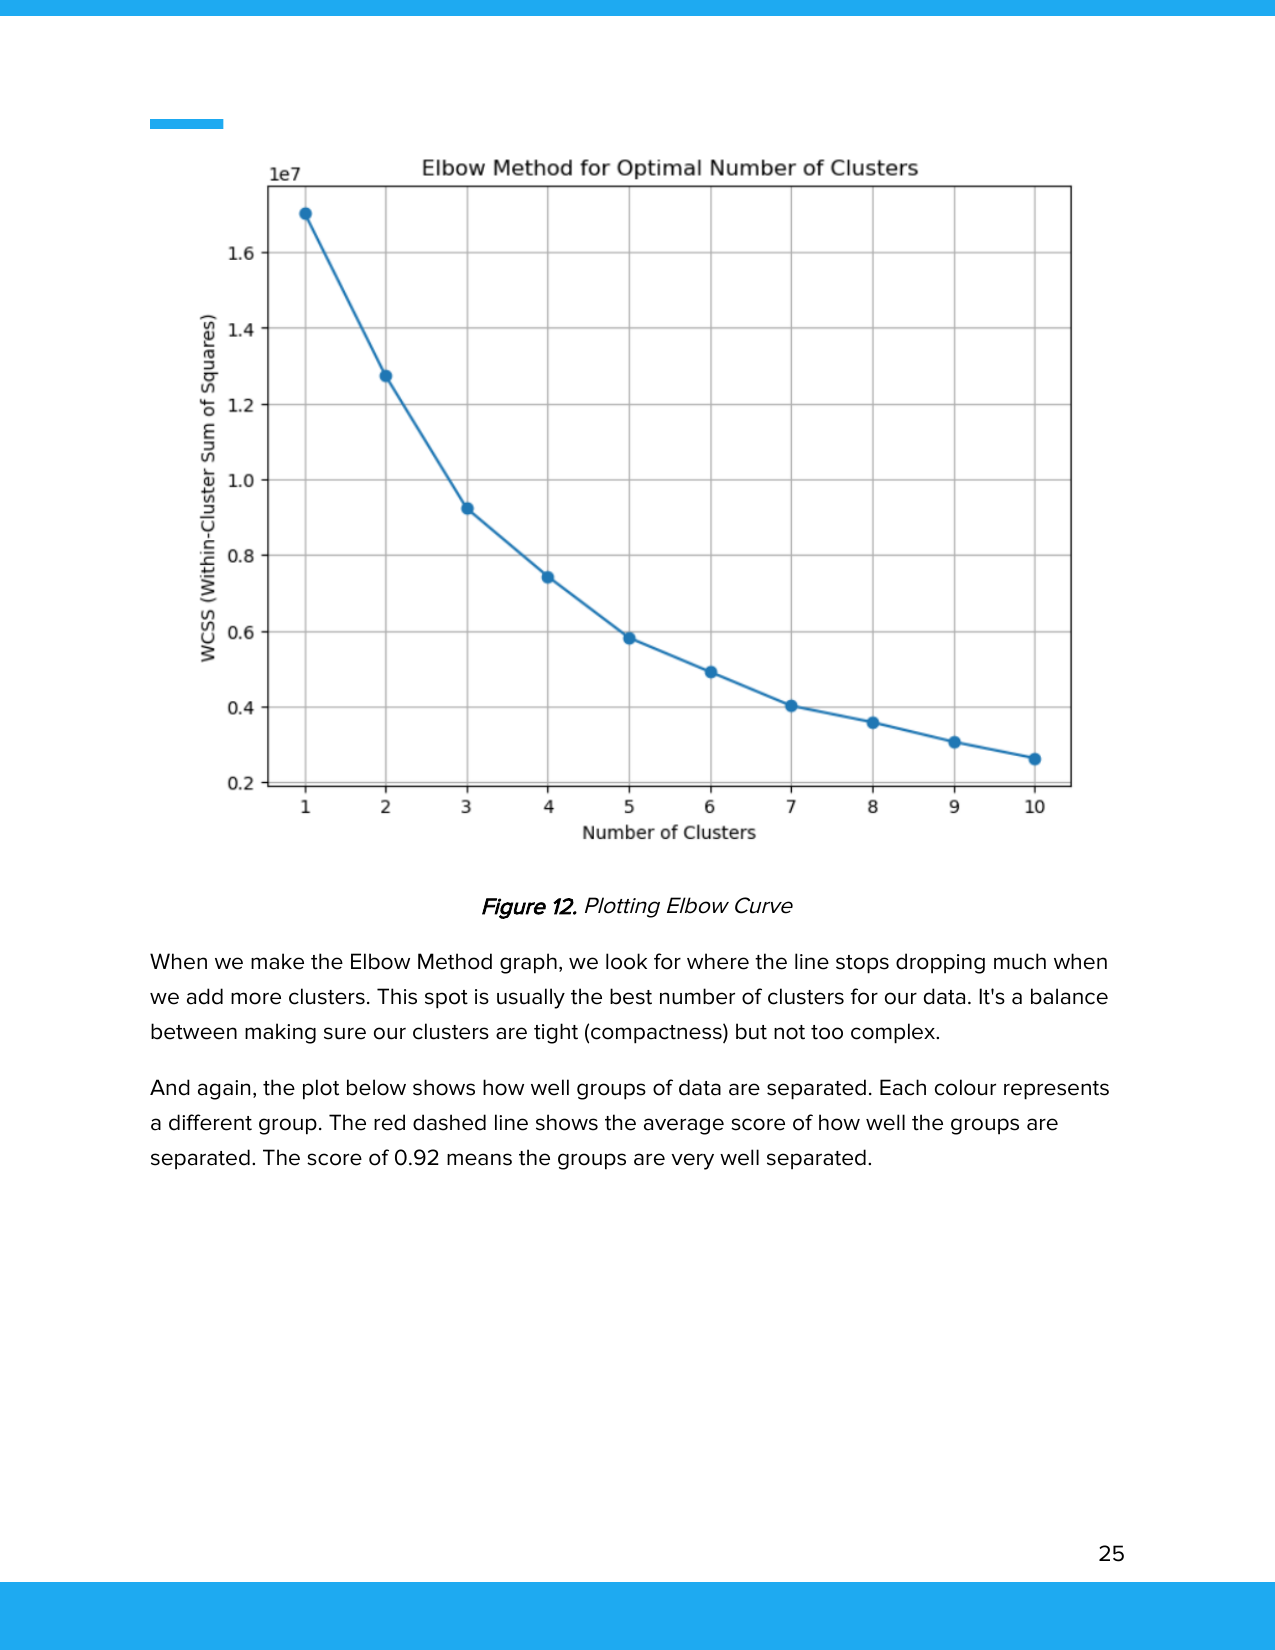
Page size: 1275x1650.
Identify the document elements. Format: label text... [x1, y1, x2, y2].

text And again, the plot below shows how well groups of data are separated. Each colour represents a different group. The red dashed line shows the average score of how well the groups are separated. The score of 0.92 means the groups are very well separated. [150, 1074, 1125, 1172]
picture [0, 1582, 1275, 1650]
picture [150, 119, 224, 129]
picture [150, 153, 1125, 865]
text Figure 12. Plotting Elbow Curve [150, 893, 1125, 921]
text When we make the Elbow Method graph, we look for where the line stops dropping much when we add more clusters. This spot is usually the best number of clusters for our data. It's a balance between making sure our clusters are tight (compactness) but not too complex. [150, 948, 1125, 1046]
picture [0, 0, 1275, 16]
